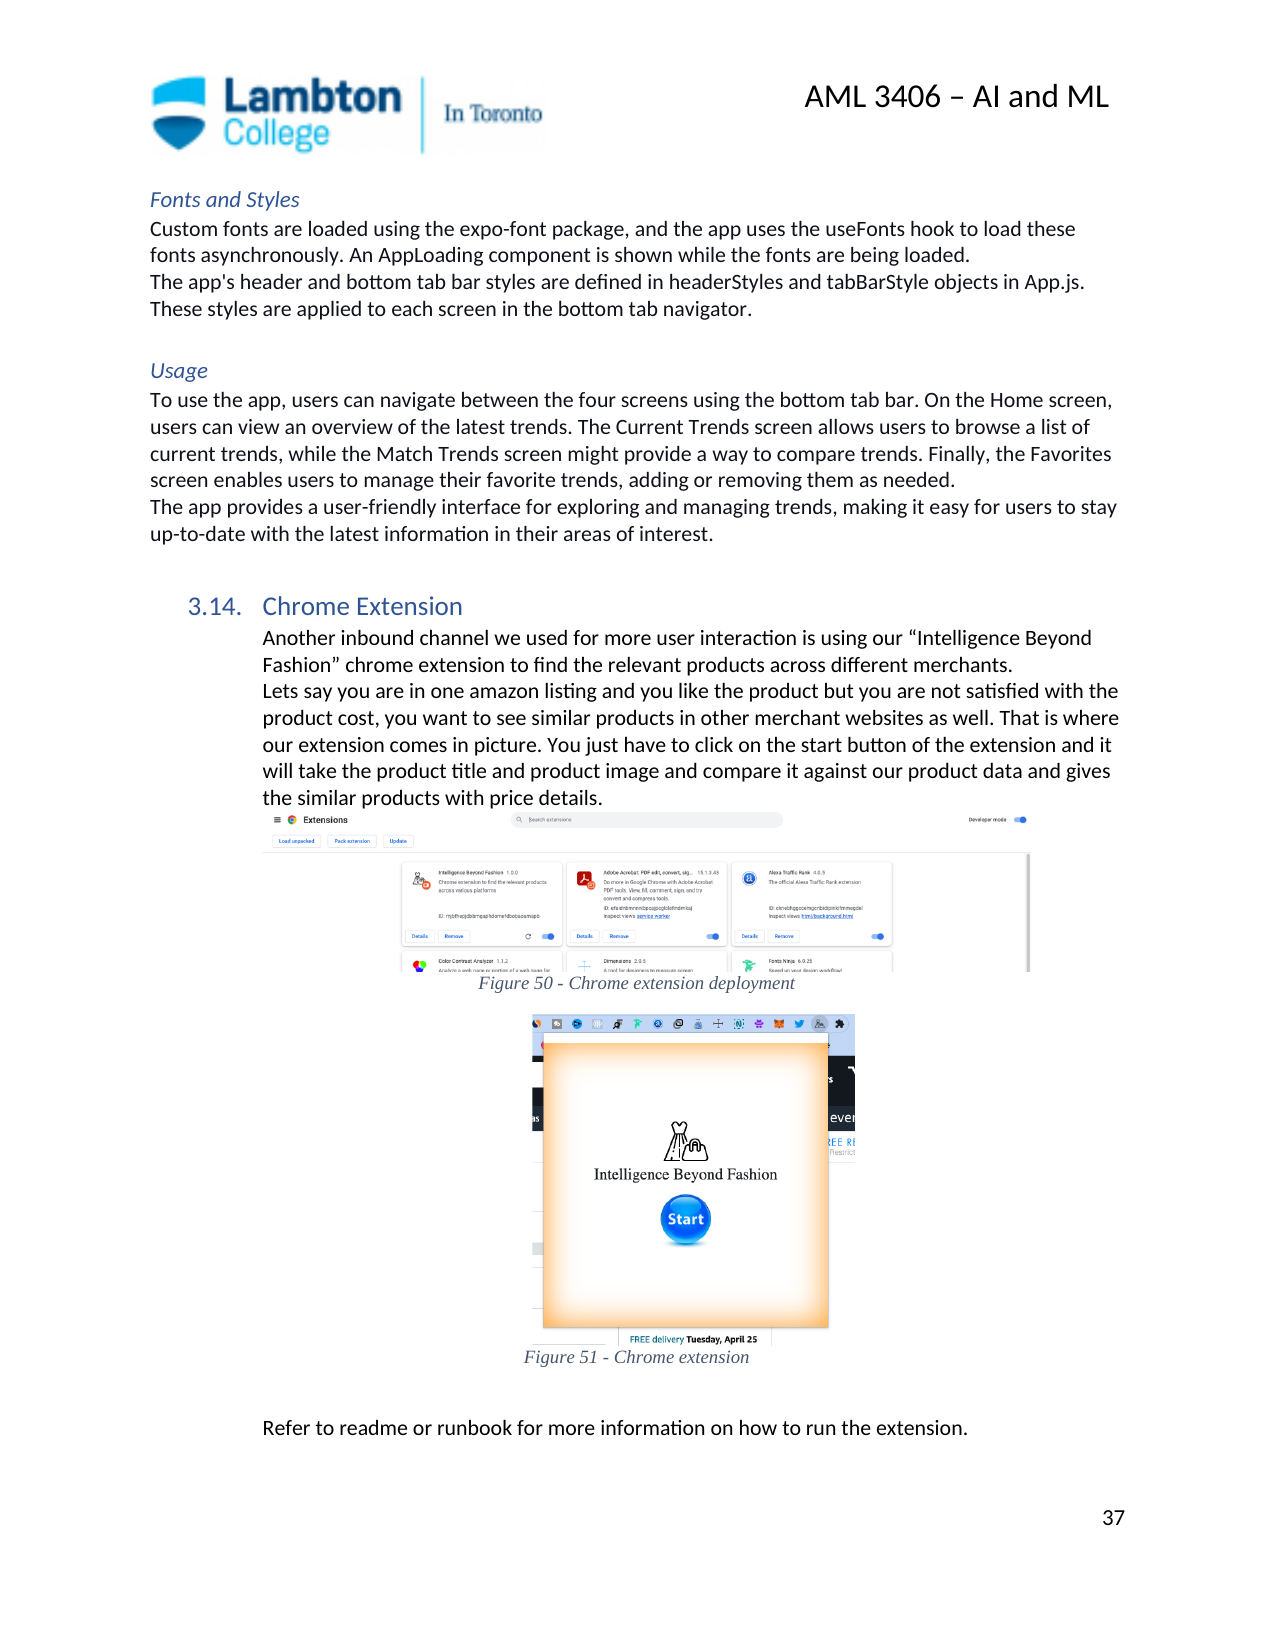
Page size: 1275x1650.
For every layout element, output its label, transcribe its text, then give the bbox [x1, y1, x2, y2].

subtitle Usage [150, 356, 1125, 384]
text To use the app, users can navigate between the four screens using the bottom tab bar. On the Home screen, users can view an overview of the latest trends. The Current Trends screen allows users to browse a list of current trends, while the Match Trends screen might provide a way to compare trends. Finally, the Favorites screen enables users to manage their favorite trends, adding or removing them as needed. [150, 386, 1125, 493]
picture [532, 1014, 855, 1346]
text Another inbound channel we used for more user interaction is using our “Intelligence Beyond Fashion” chrome extension to find the relevant products across different merchants. [262, 624, 1125, 678]
text Lets say you are in one amazon listing and you like the product but you are not satisfied with the product cost, you want to see similar products in other merchant websites as well. That is where our extension comes in picture. You just have to click on the start button of the extension and it will take the product title and product image and compare it against our product data and gives the similar products with price details. [262, 678, 1125, 811]
picture [150, 75, 547, 157]
subtitle Fonts and Styles [150, 185, 1125, 213]
text Figure 51 - Chrome extension [150, 1346, 1125, 1367]
subtitle Chrome Extension [187, 589, 1125, 622]
picture [262, 811, 1031, 972]
text Refer to readme or runbook for more information on how to run the extension. [262, 1414, 1125, 1441]
text Custom fonts are loaded using the expo-font package, and the app uses the useFonts hook to load these fonts asynchronously. An AppLoading component is shown while the fonts are being loaded. [150, 215, 1125, 268]
text The app's header and bottom tab bar styles are defined in headerStyles and tabBarStyle objects in App.js. These styles are applied to each screen in the bottom tab navigator. [150, 268, 1125, 322]
text The app provides a user-friendly interface for exploring and managing trends, making it easy for users to stay up-to-date with the latest information in their areas of interest. [150, 493, 1125, 546]
text Figure 50 - Chrome extension deployment [150, 972, 1125, 993]
